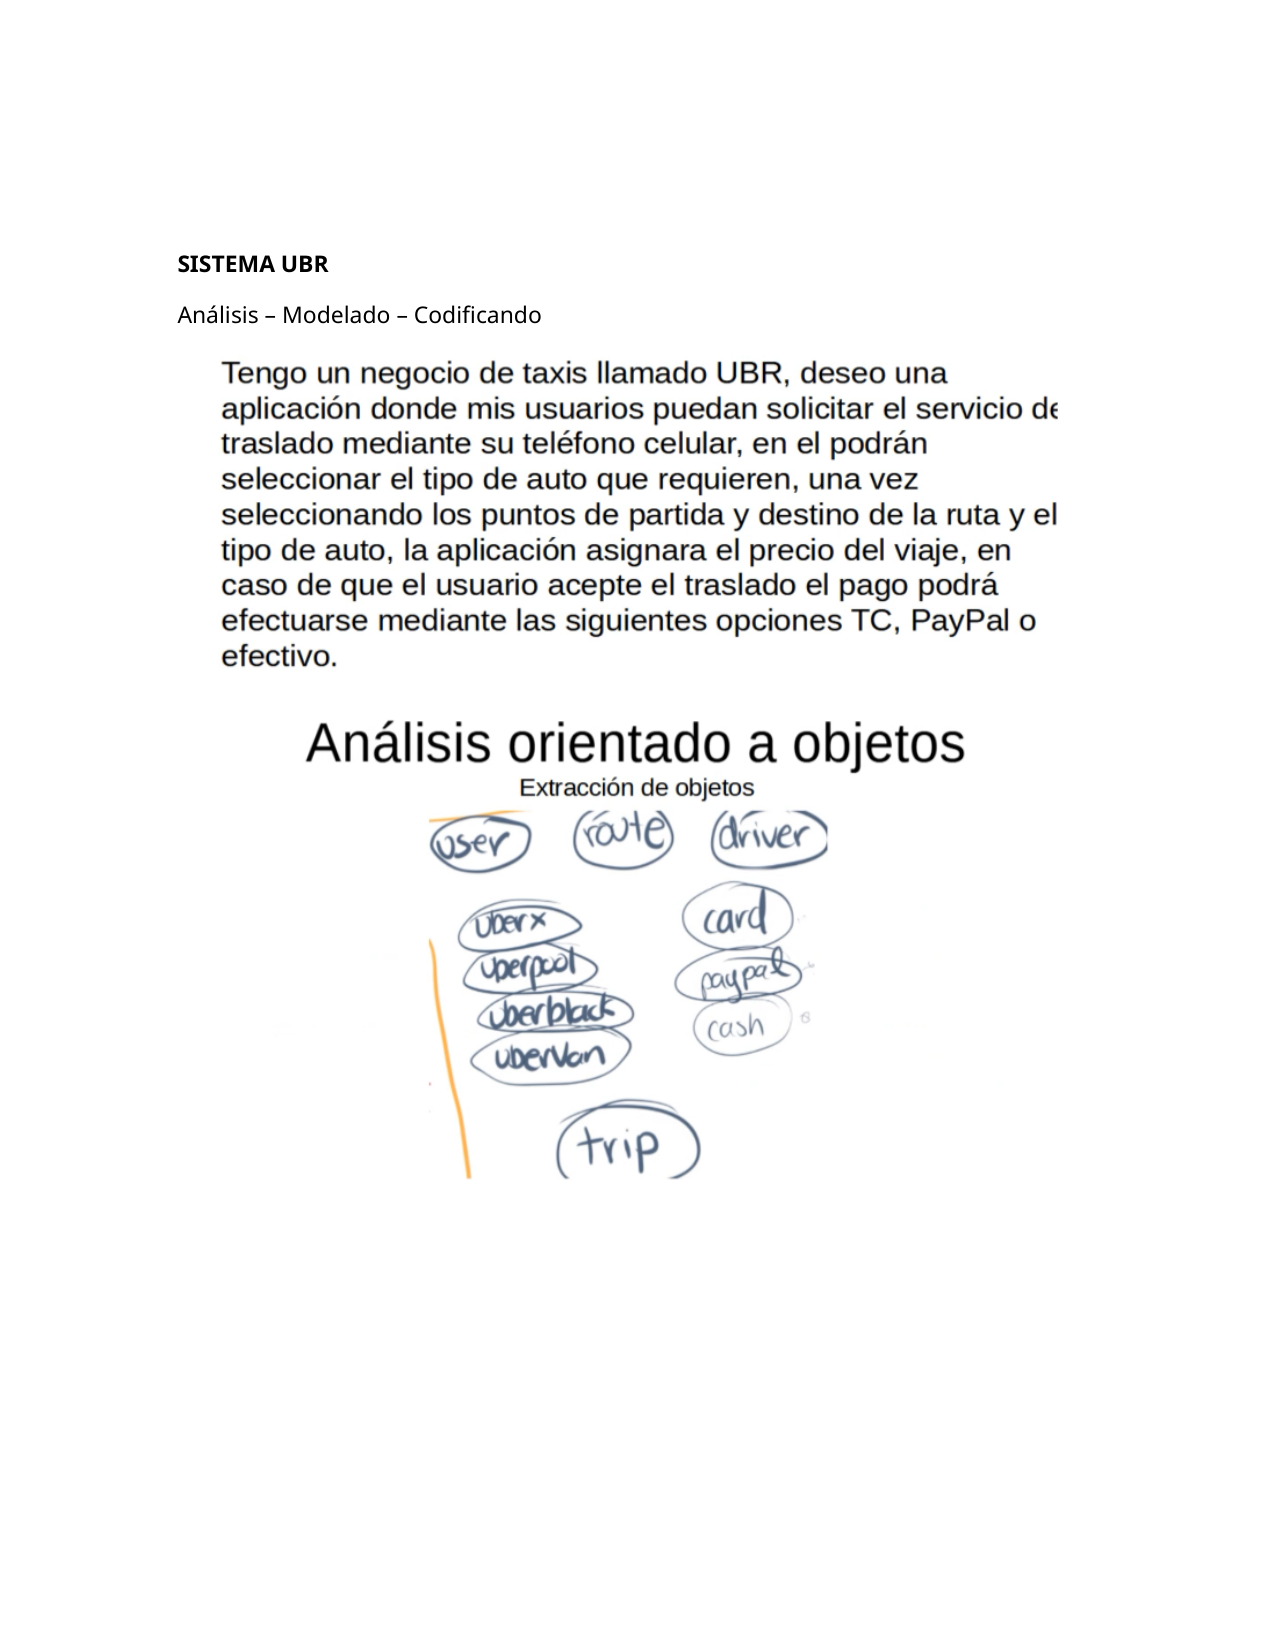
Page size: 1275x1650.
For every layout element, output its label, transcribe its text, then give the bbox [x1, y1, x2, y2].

picture [268, 697, 1007, 1206]
text SISTEMA UBR [177, 248, 1098, 280]
text Análisis – Modelado – Codificando [177, 299, 1098, 330]
picture [217, 349, 1058, 679]
